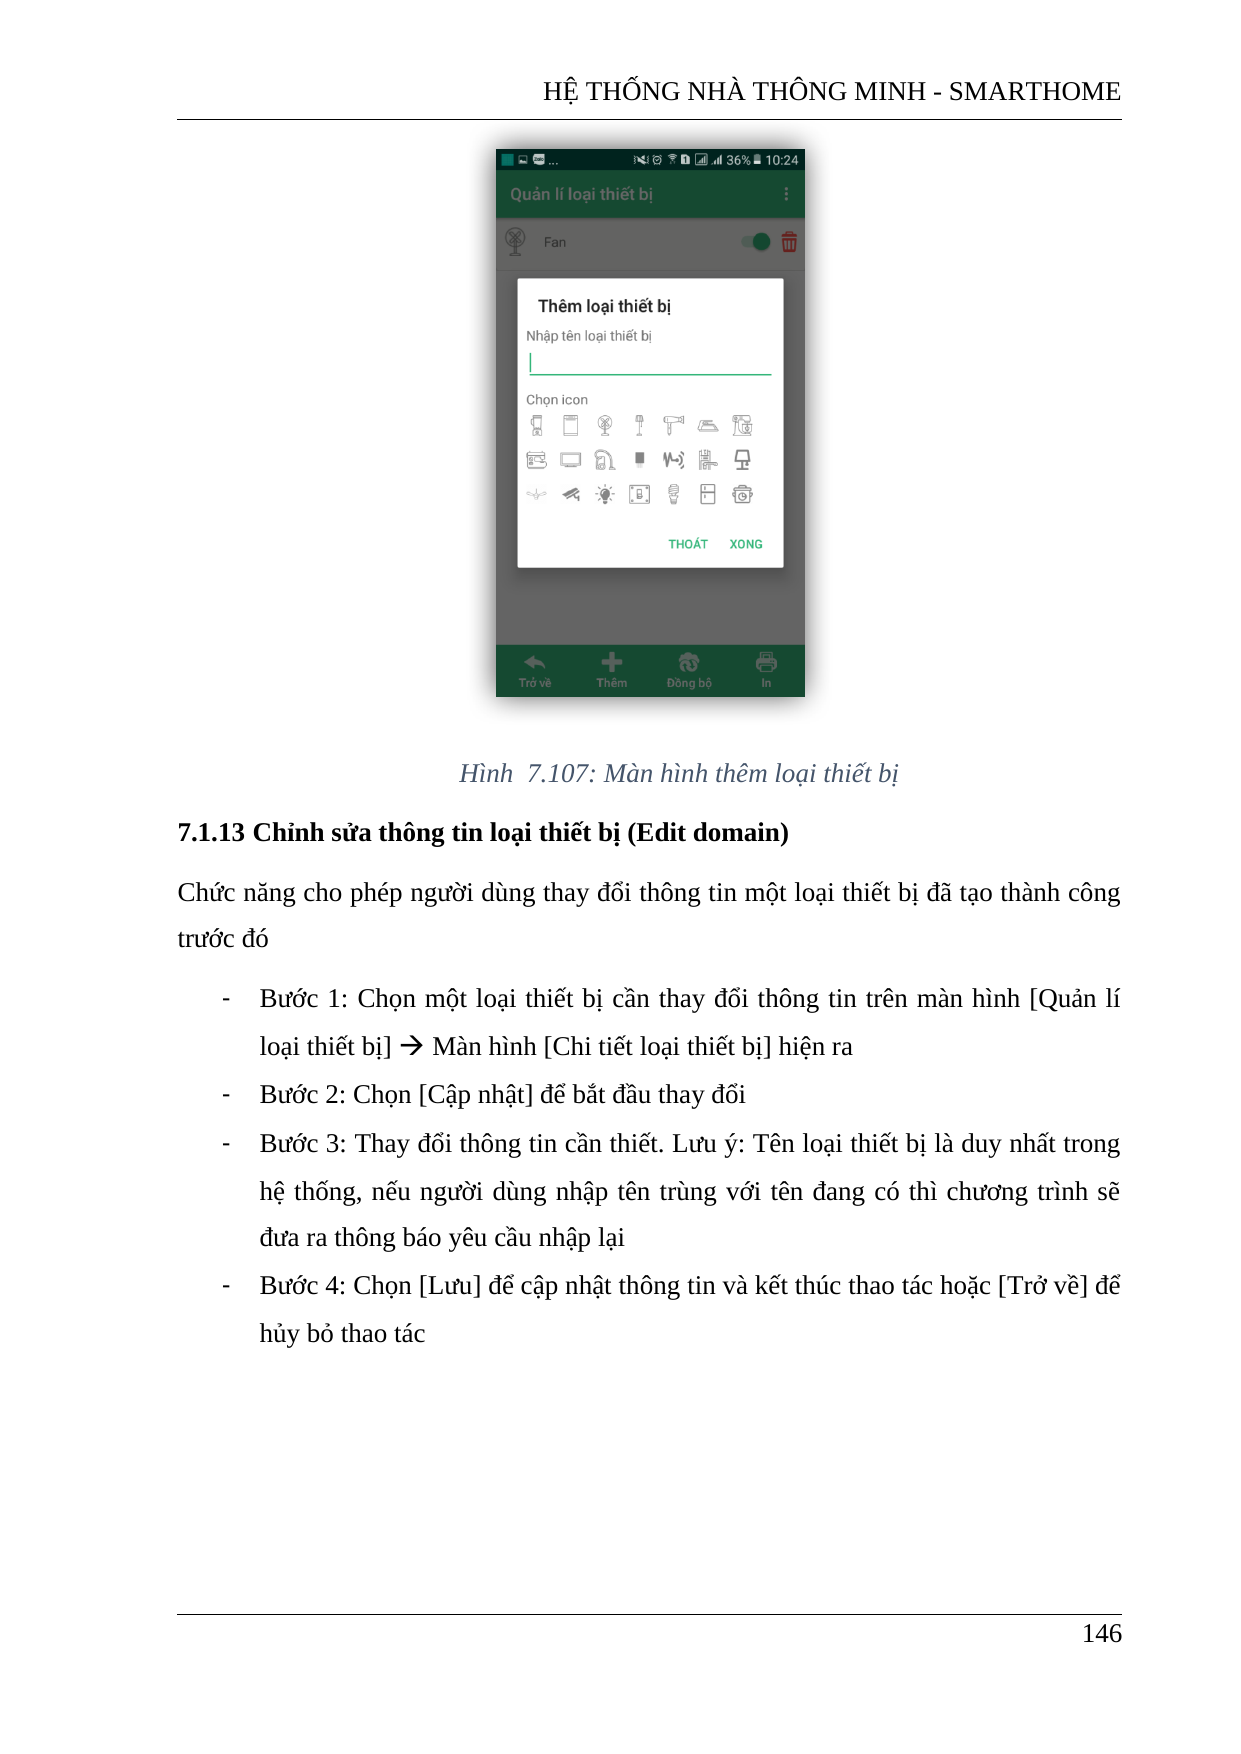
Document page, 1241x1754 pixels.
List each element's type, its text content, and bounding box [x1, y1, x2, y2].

text Chức năng cho phép người dùng thay đổi thông tin một loại thiết bị đã tạo thành công trước đó [177, 876, 1122, 953]
list Bước 1: Chọn một loại thiết bị cần thay đổi thông tin trên màn hình [Quản lí loại thiết bị] Màn hình [Chi tiết loại thiết bị] hiện ra [222, 981, 1122, 1061]
list Bước 2: Chọn [Cập nhật] để bắt đầu thay đổi [222, 1077, 1122, 1110]
list Bước 4: Chọn [Lưu] để cập nhật thông tin và kết thúc thao tác hoặc [Trở về] để hủy bỏ thao tác [222, 1268, 1122, 1348]
list Bước 3: Thay đổi thông tin cần thiết. Lưu ý: Tên loại thiết bị là duy nhất trong hệ thống, nếu người dùng nhập tên trùng với tên đang có thì chương trình sẽ đưa ra thông báo yêu cầu nhập lại [222, 1126, 1122, 1253]
picture [496, 149, 805, 697]
subtitle Chỉnh sửa thông tin loại thiết bị (Edit domain) [177, 816, 1122, 848]
